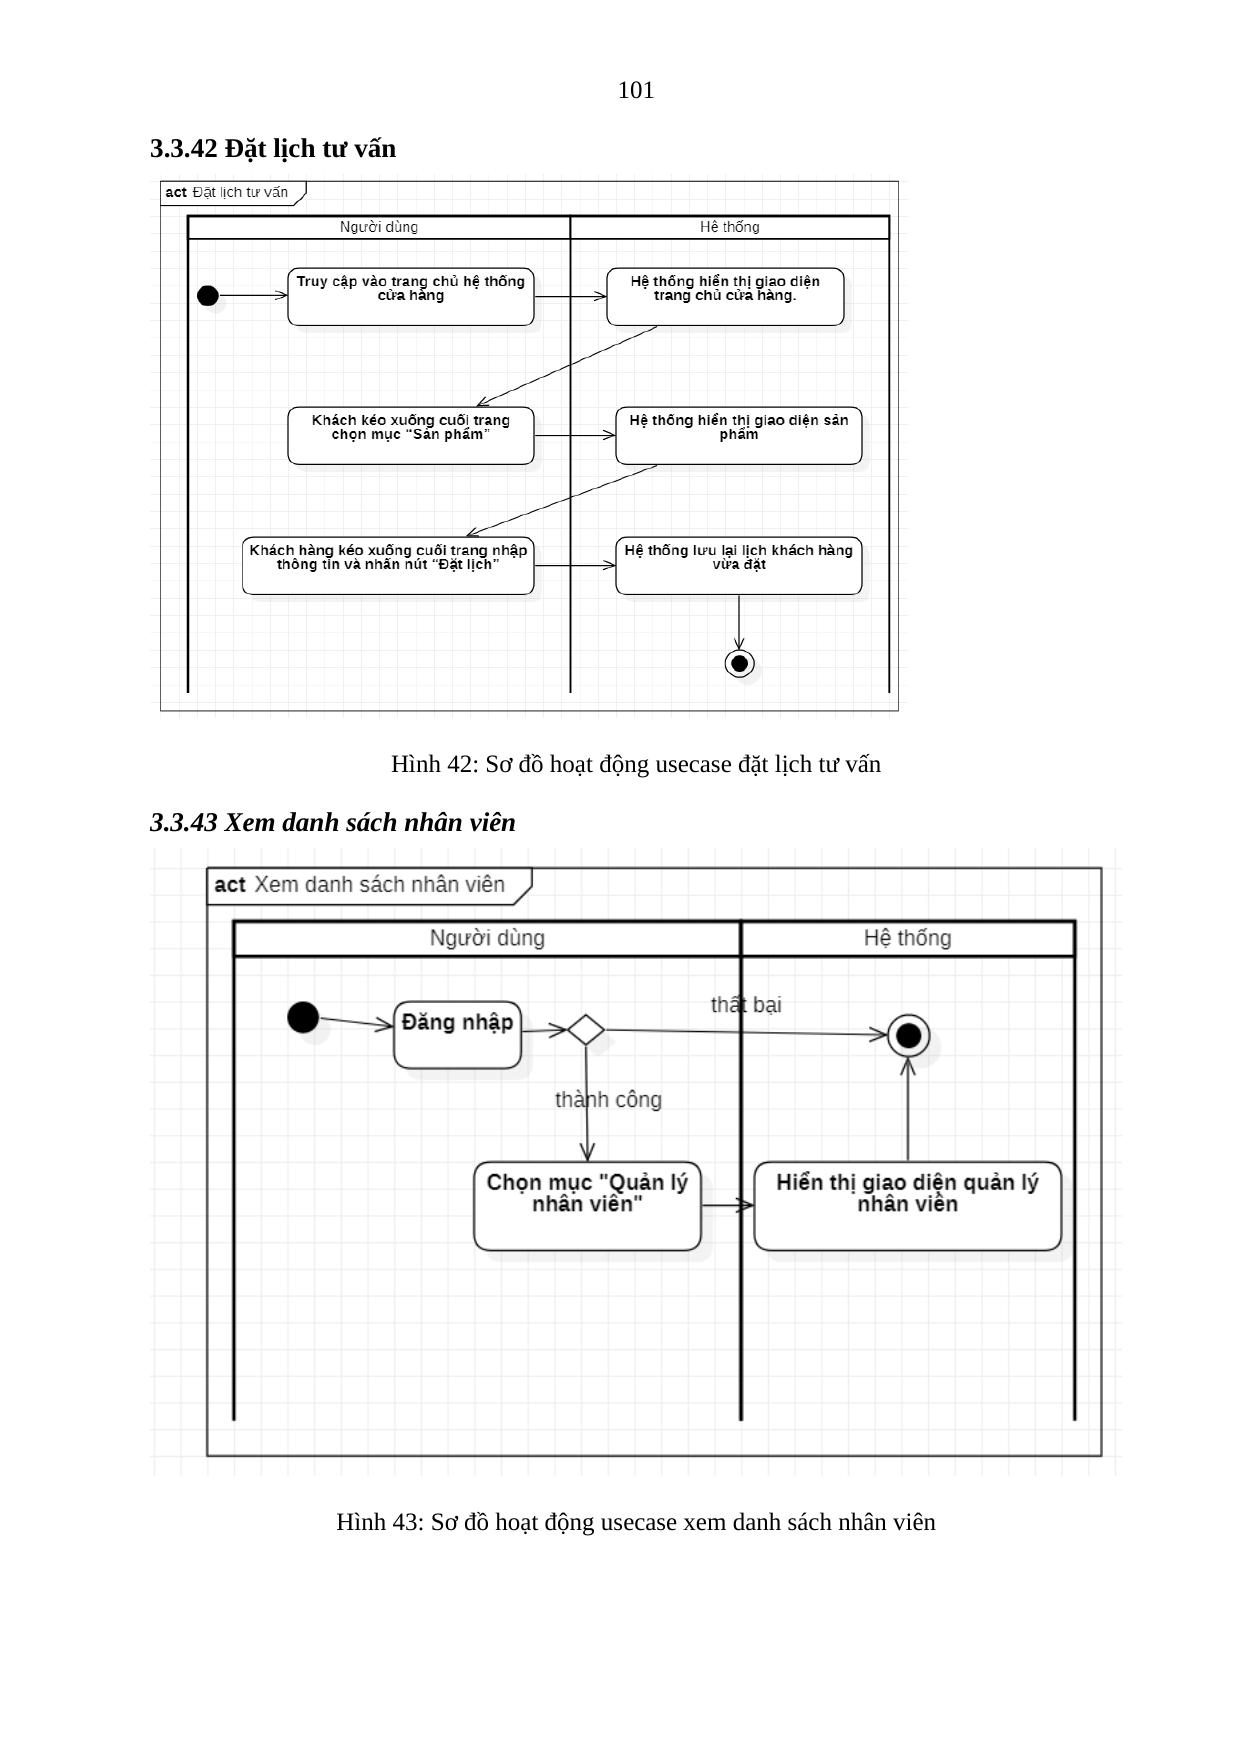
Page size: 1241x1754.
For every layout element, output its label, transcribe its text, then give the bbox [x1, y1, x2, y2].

text Hình 43: Sơ đồ hoạt động usecase xem danh sách nhân viên [150, 1507, 1122, 1535]
text Hình 42: Sơ đồ hoạt động usecase đặt lịch tư vấn [150, 749, 1122, 777]
subtitle 3.3.42 Đặt lịch tư vấn [150, 132, 1122, 164]
picture [150, 848, 1123, 1476]
picture [150, 174, 908, 718]
subtitle 3.3.43 Xem danh sách nhân viên [150, 807, 1122, 838]
